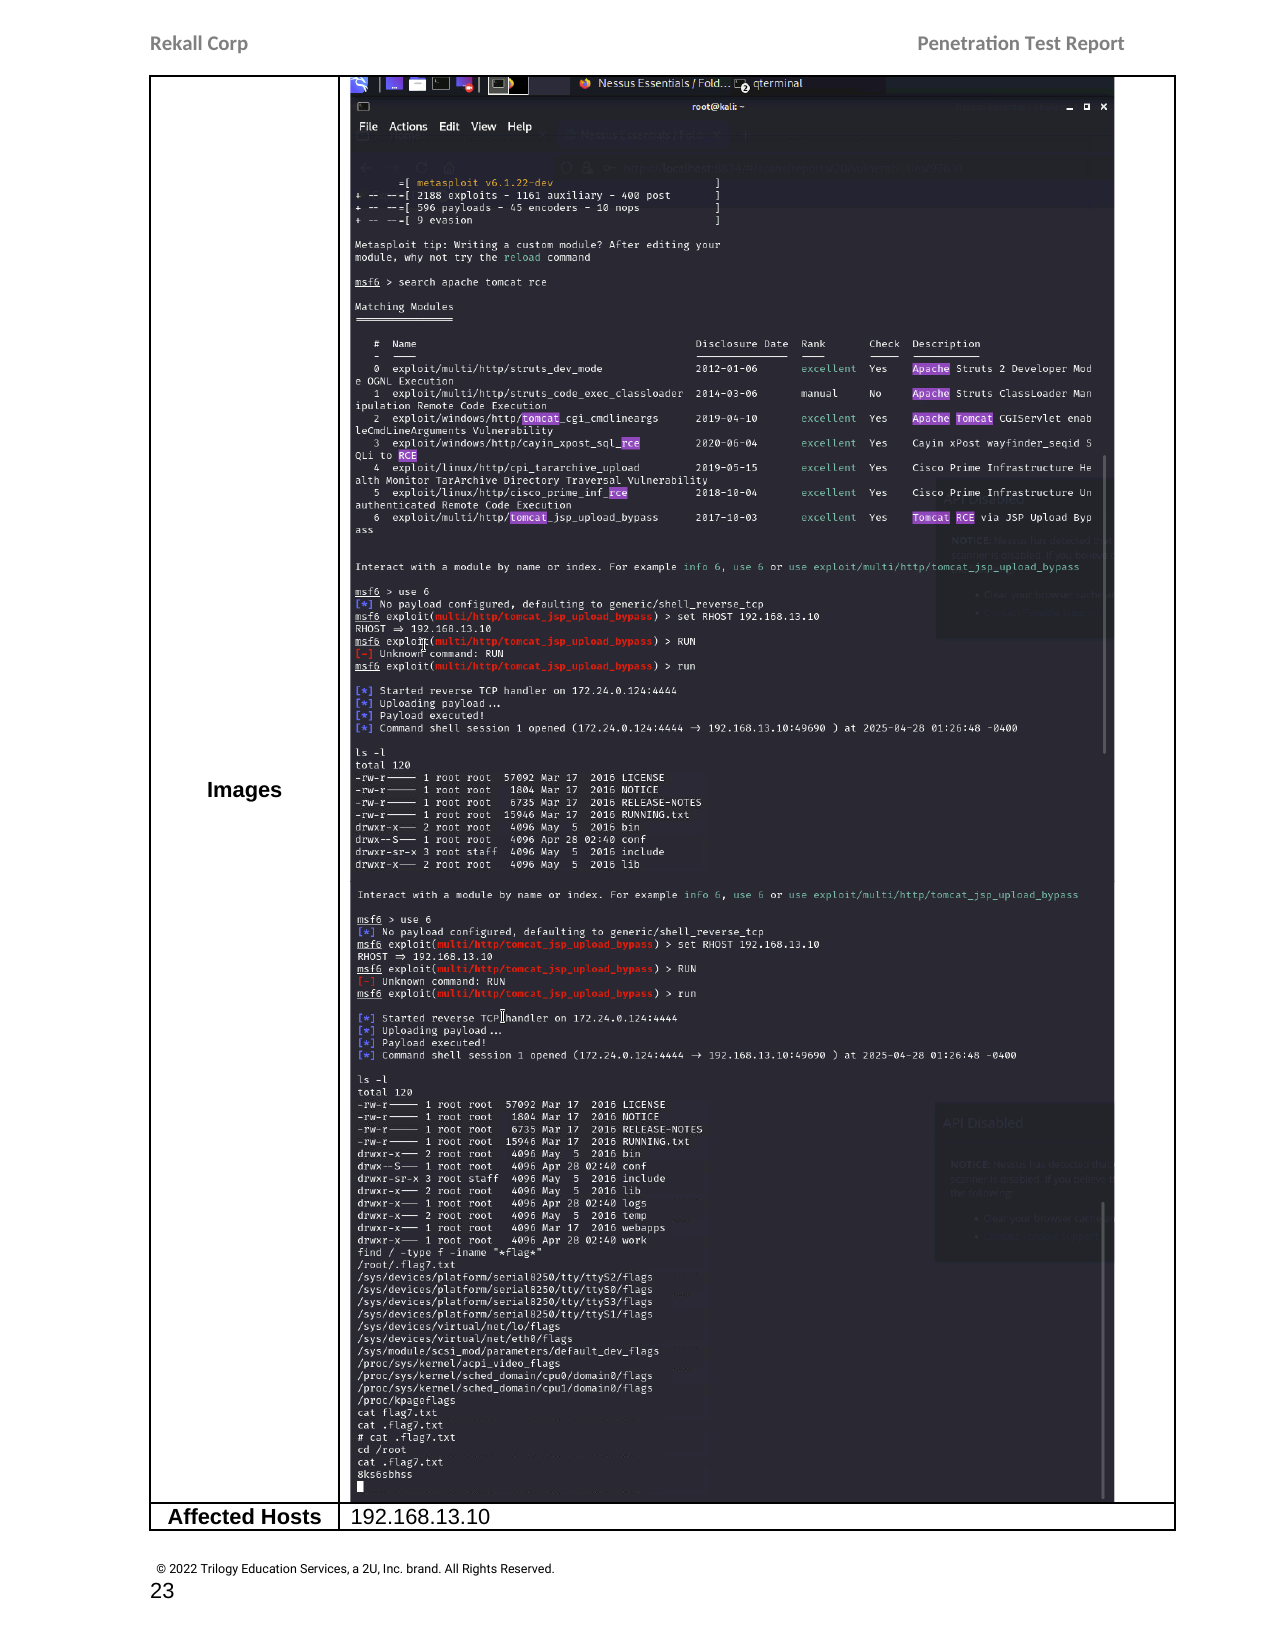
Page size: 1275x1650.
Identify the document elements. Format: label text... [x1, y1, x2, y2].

table_cell Affected Hosts [151, 1504, 338, 1529]
table_cell [340, 77, 350, 1502]
table_cell 192.168.13.10 [340, 1504, 1174, 1529]
table_cell Images [151, 77, 338, 1502]
picture [350, 77, 1115, 1502]
table_cell [1115, 77, 1174, 1502]
